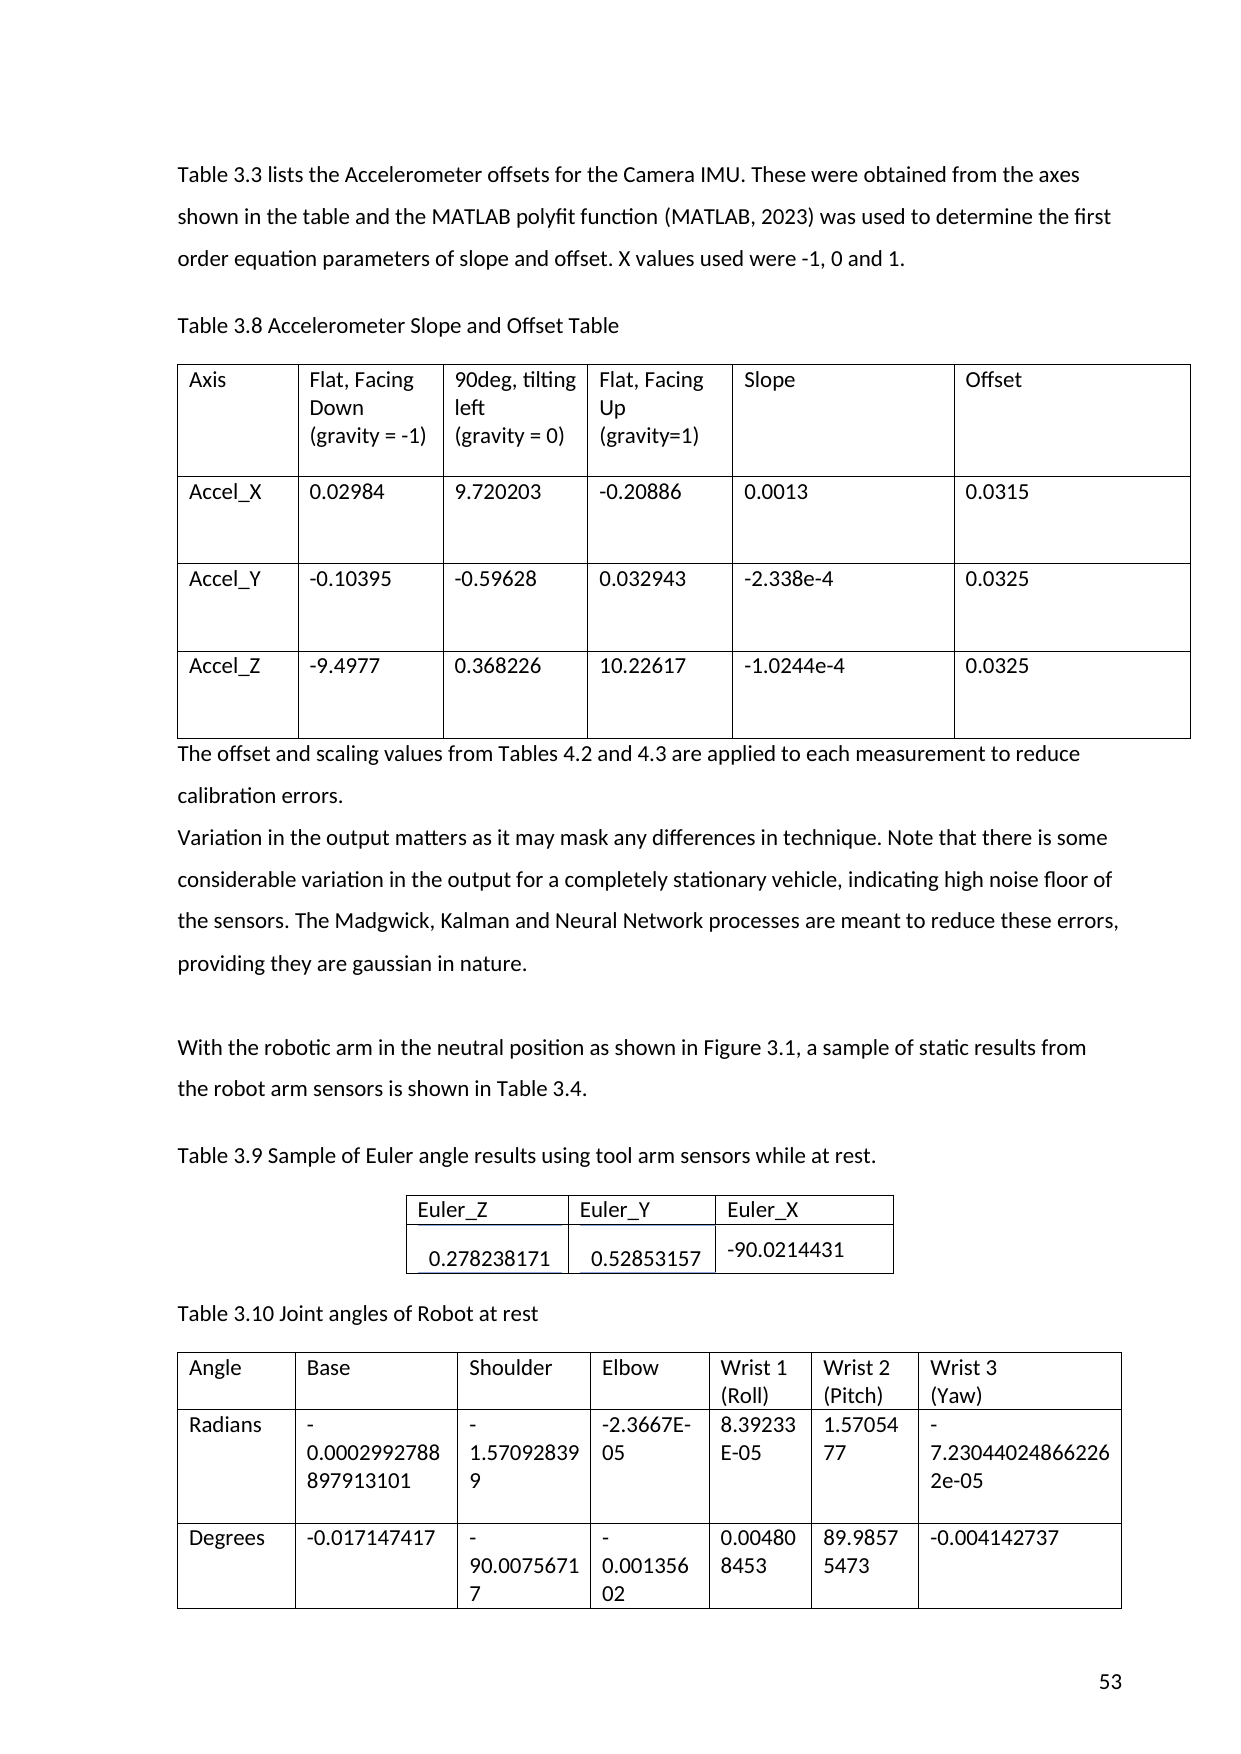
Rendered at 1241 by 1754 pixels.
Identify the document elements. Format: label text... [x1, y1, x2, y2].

table_cell 0.0325 [955, 652, 1190, 738]
table_cell [569, 1225, 715, 1273]
table_cell -0.017147417 [296, 1524, 457, 1607]
table_cell 0.004808453 [710, 1524, 811, 1607]
table_cell 0.0325 [955, 564, 1190, 651]
table_cell -0.00135602 [591, 1524, 709, 1607]
table_cell -7.230440248662262e-05 [919, 1410, 1121, 1522]
text The offset and scaling values from Tables 4.2 and 4.3 are applied to each measurement to reduce calibration errors. Variation in the output matters as it may mask any differences in technique. Note that there is some considerable variation in the output for a completely stationary vehicle, indicating high noise floor of the sensors. The Madgwick, Kalman and Neural Network processes are meant to reduce these errors, providing they are gaussian in nature. With the robotic arm in the neutral position as shown in Figure 3.1, a sample of static results from the robot arm sensors is shown in Table 3.4. [177, 739, 1122, 1103]
table_cell [407, 1225, 568, 1273]
table_cell -0.0002992788897913101 [296, 1410, 457, 1522]
table_header Angle [178, 1353, 295, 1409]
table_cell Accel_Z [178, 652, 298, 738]
table_cell -0.20886 [588, 477, 732, 563]
table_header Euler_Z [407, 1196, 568, 1224]
table_cell 0.032943 [588, 564, 732, 651]
table_header Axis [178, 365, 298, 476]
table_cell -1.570928399 [458, 1410, 590, 1522]
table_header Slope [733, 365, 954, 476]
table_cell 89.98575473 [812, 1524, 918, 1607]
table_cell -9.4977 [299, 652, 443, 738]
table_cell -0.10395 [299, 564, 443, 651]
table_header Wrist 3 (Yaw) [919, 1353, 1121, 1409]
table_cell 0.0013 [733, 477, 954, 563]
table_cell Accel_X [178, 477, 298, 563]
table_cell -2.338e-4 [733, 564, 954, 651]
table_cell -0.004142737 [919, 1524, 1121, 1607]
table_header Flat, Facing Up (gravity=1) [588, 365, 732, 476]
table_header Wrist 1 (Roll) [710, 1353, 811, 1409]
table_cell -1.0244e-4 [733, 652, 954, 738]
table_cell 0.0315 [955, 477, 1190, 563]
table_header Base [296, 1353, 457, 1409]
table_cell -90.0214431 [716, 1225, 893, 1273]
table_header Elbow [591, 1353, 709, 1409]
table_cell 8.39233E-05 [710, 1410, 811, 1522]
table_header Euler_Y [569, 1196, 715, 1224]
table_cell -0.59628 [444, 564, 587, 651]
table_cell -90.00756717 [458, 1524, 590, 1607]
table_header Wrist 2 (Pitch) [812, 1353, 918, 1409]
table_cell 1.5705477 [812, 1410, 918, 1522]
table_cell 10.22617 [588, 652, 732, 738]
table_cell 0.368226 [444, 652, 587, 738]
table_header Offset [955, 365, 1190, 476]
table_cell -2.3667E-05 [591, 1410, 709, 1522]
table_cell Radians [178, 1410, 295, 1522]
table_header Shoulder [458, 1353, 590, 1409]
table_cell 9.720203 [444, 477, 587, 563]
table_header 90deg, tilting left (gravity = 0) [444, 365, 587, 476]
text Table 3.3 lists the Accelerometer offsets for the Camera IMU. These were obtained from the axes shown in the table and the MATLAB polyfit function (MATLAB, 2023) was used to determine the first order equation parameters of slope and offset. X values used were -1, 0 and 1. [177, 118, 1122, 272]
table_header Euler_X [716, 1196, 893, 1224]
table_cell 0.02984 [299, 477, 443, 563]
table_header Flat, Facing Down (gravity = -1) [299, 365, 443, 476]
table_cell Accel_Y [178, 564, 298, 651]
table_cell Degrees [178, 1524, 295, 1607]
